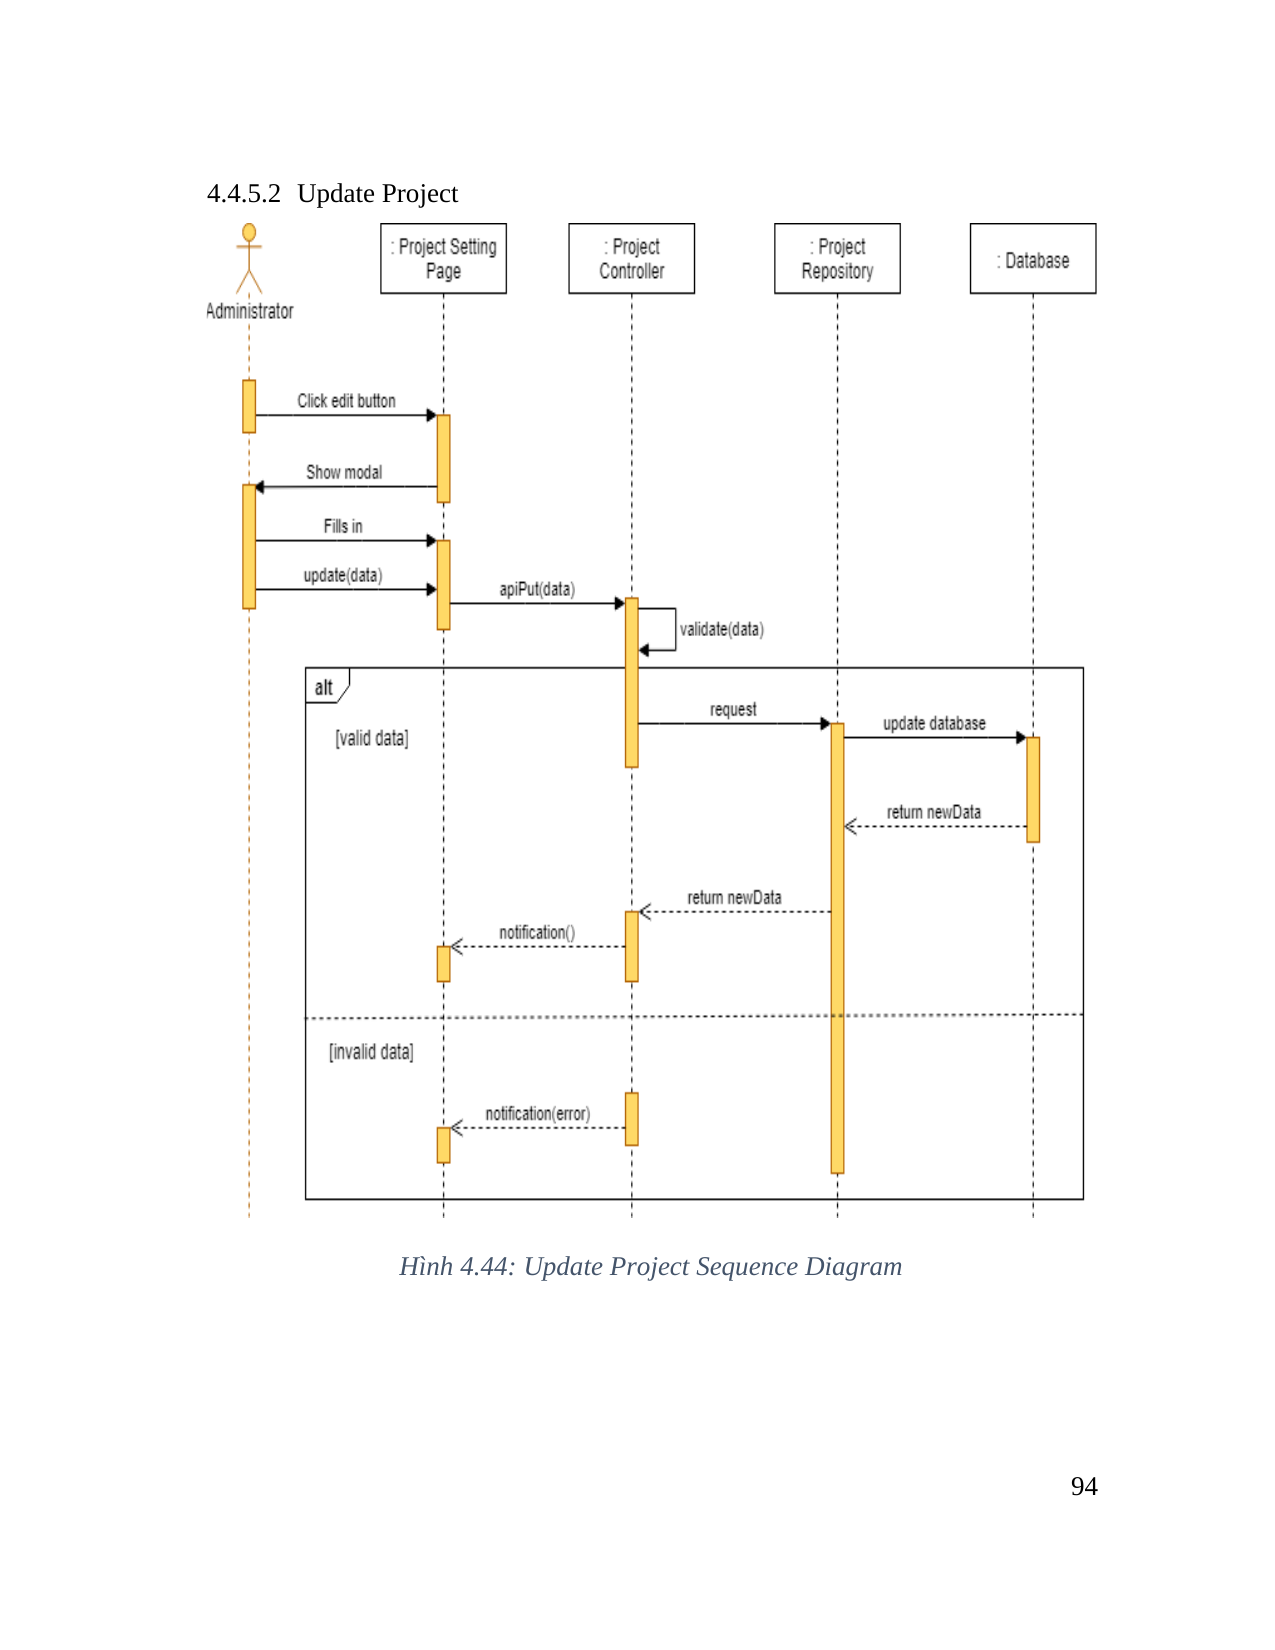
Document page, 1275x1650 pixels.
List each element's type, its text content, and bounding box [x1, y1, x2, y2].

picture [206, 223, 1098, 1218]
subtitle Update Project [207, 177, 1098, 208]
